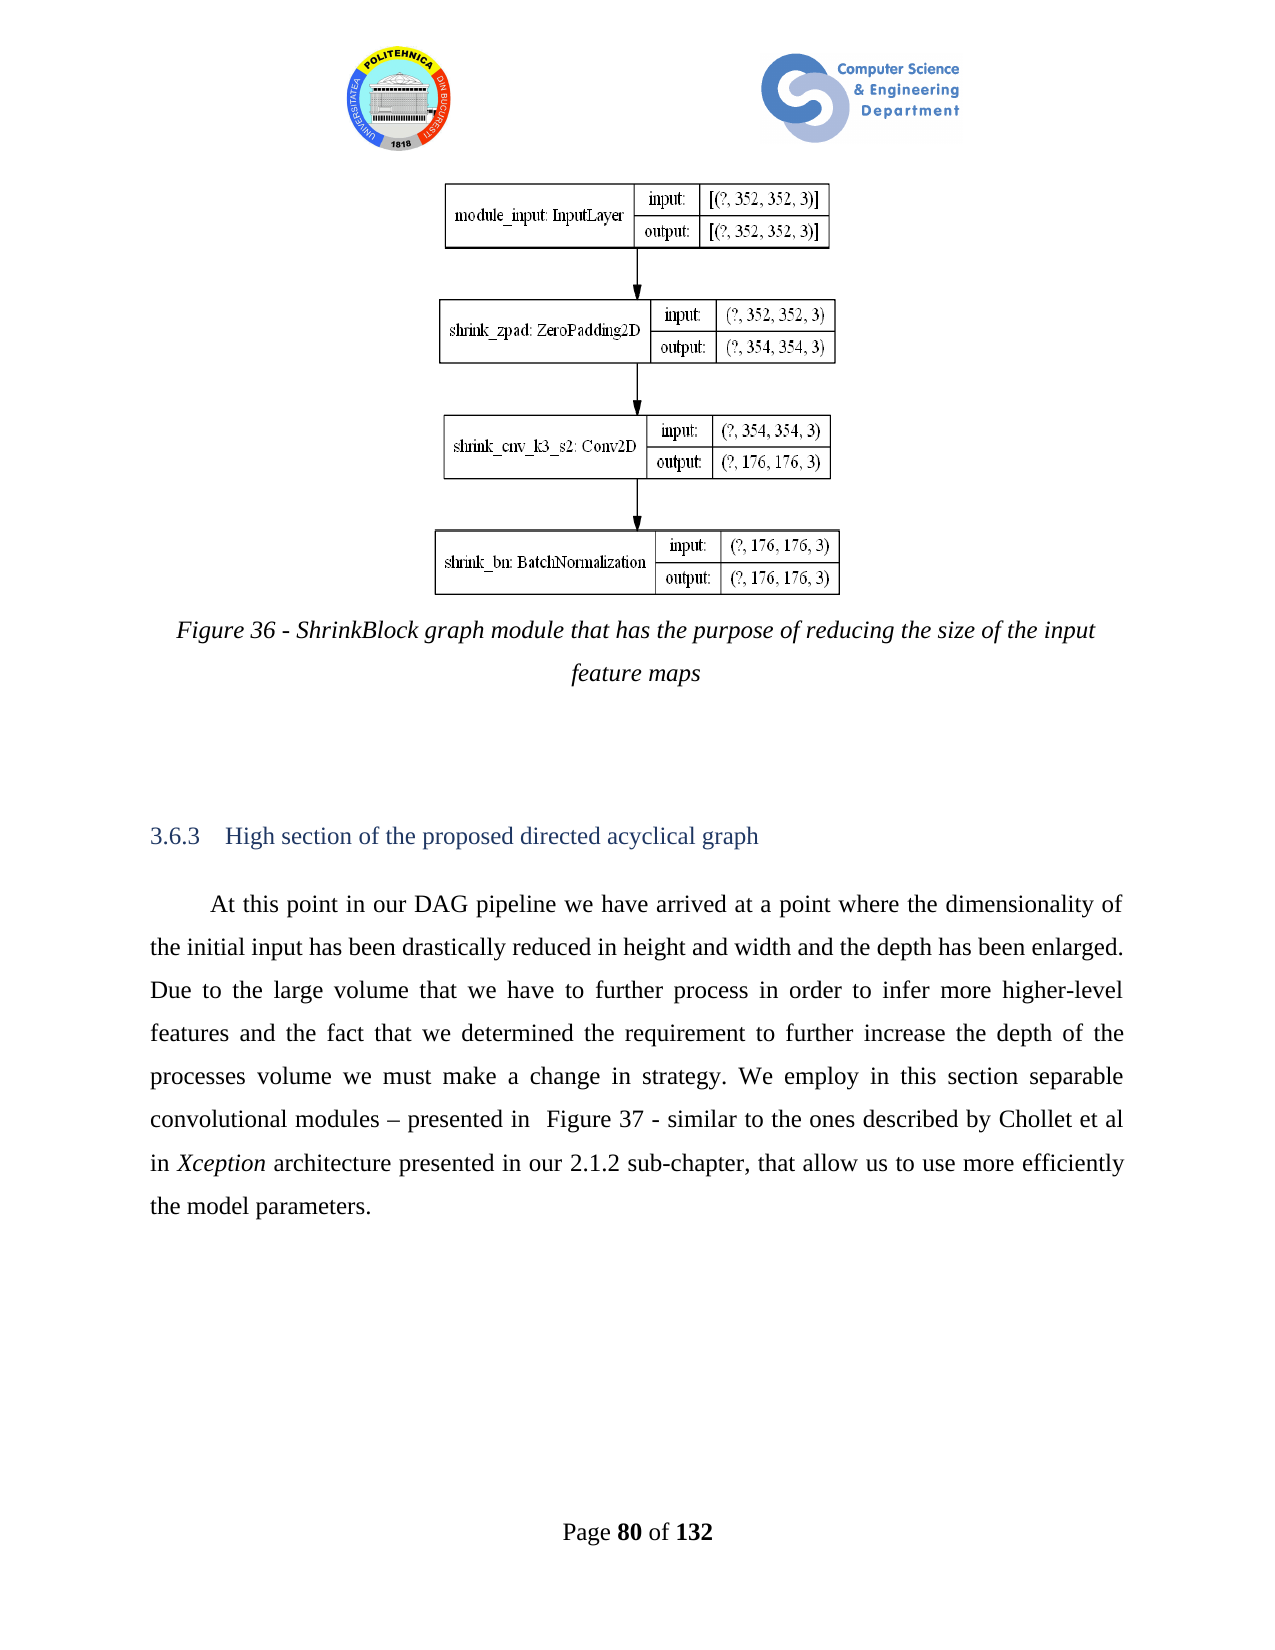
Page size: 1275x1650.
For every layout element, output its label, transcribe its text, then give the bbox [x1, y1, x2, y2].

picture [760, 53, 963, 144]
picture [346, 46, 451, 151]
table_header [150, 179, 1124, 615]
picture [430, 178, 844, 601]
text At this point in our DAG pipeline we have arrived at a point where the dimensionality of the initial input has been drastically reduced in height and width and the depth has been enlarged. Due to the large volume that we have to further process in order to infer more higher-level features and the fact that we determined the requirement to further increase the depth of the processes volume we must make a change in strategy. We employ in this section separable convolutional modules – presented in Figure 34 - similar to the ones described by Chollet et al in Xception architecture presented in our 2.1.2 sub-chapter, that allow us to use more efficiently the model parameters. [150, 889, 1125, 1219]
subtitle High section of the proposed directed acyclical graph [150, 821, 1125, 849]
table_cell Figure 36 - ShrinkBlock graph module that has the purpose of reducing the size of the input feature maps [150, 615, 1124, 701]
